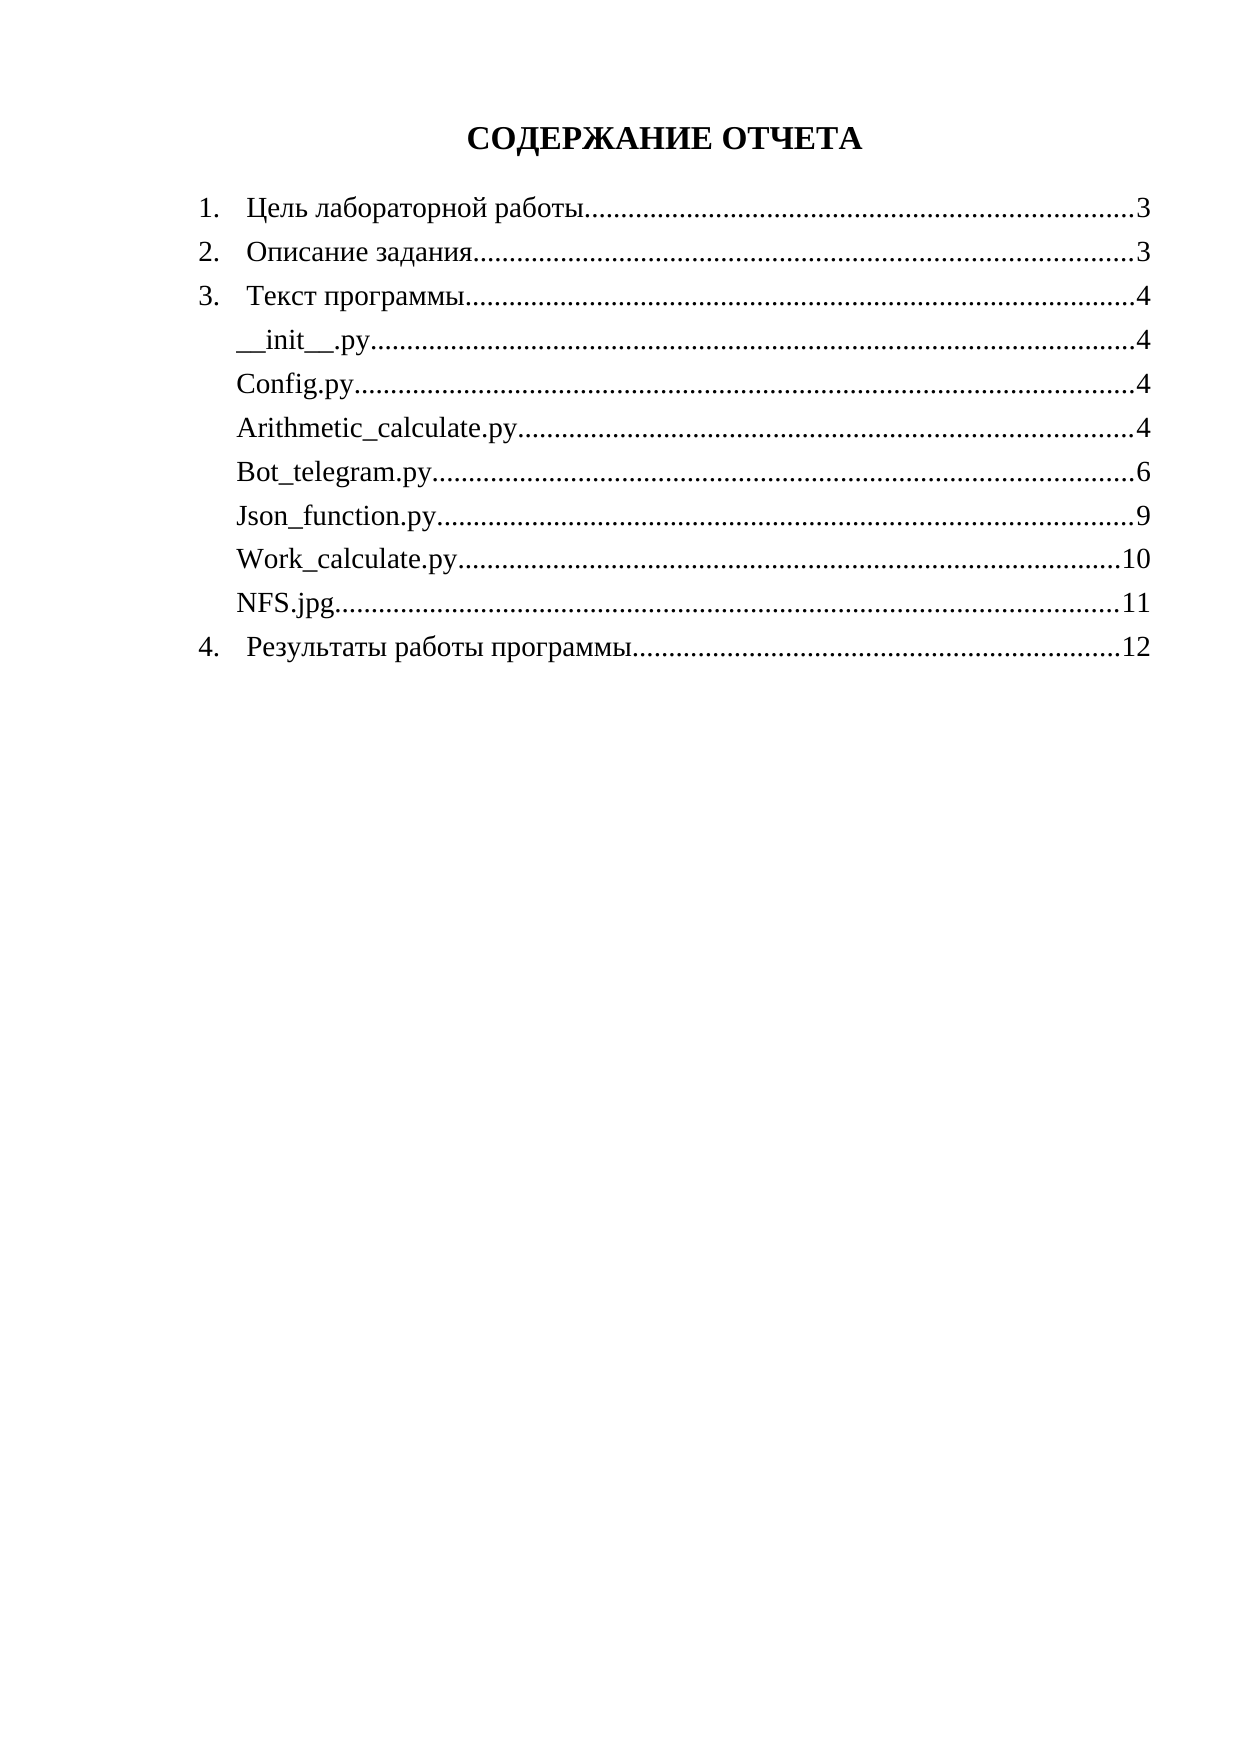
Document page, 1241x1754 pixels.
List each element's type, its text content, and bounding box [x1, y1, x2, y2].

text Arithmetic_calculate.py 4 [198, 410, 1152, 443]
text 2. Описание задания 3 [198, 234, 1152, 267]
text __init__.py 4 [198, 322, 1152, 355]
text Work_calculate.py 10 [198, 542, 1152, 575]
text Json_function.py 9 [198, 498, 1152, 531]
text 1. Цель лабораторной работы 3 [198, 190, 1152, 223]
text Bot_telegram.py 6 [198, 454, 1152, 487]
text Config.py 4 [198, 366, 1152, 399]
text 3. Текст программы 4 [198, 278, 1152, 311]
text NFS.jpg 11 [198, 586, 1152, 619]
text 4. Результаты работы программы 12 [198, 629, 1152, 663]
text СОДЕРЖАНИЕ ОТЧЕТА [177, 118, 1152, 156]
